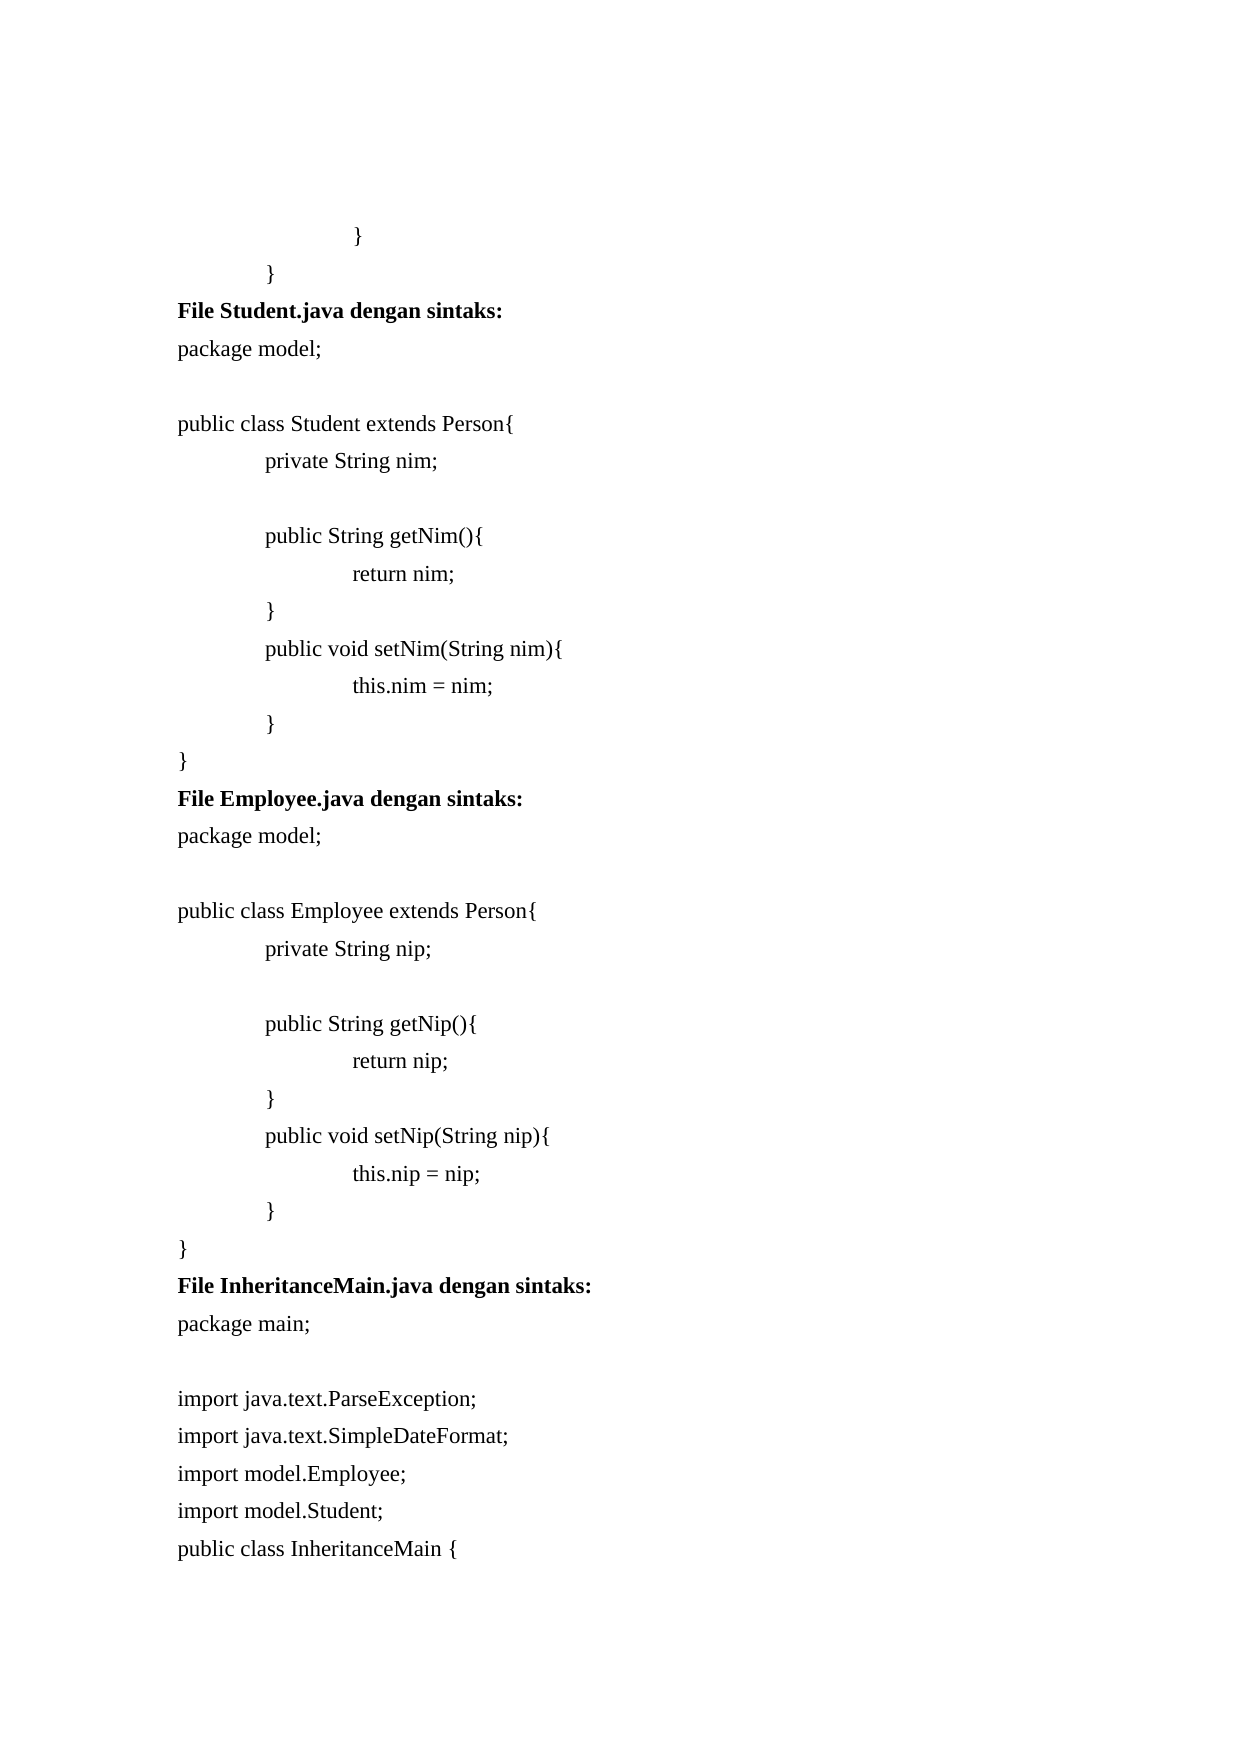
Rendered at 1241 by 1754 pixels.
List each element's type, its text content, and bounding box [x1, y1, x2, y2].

text File Student.java dengan sintaks: [177, 292, 1063, 329]
text return nim; [177, 554, 1063, 592]
text import model.Student; [177, 1492, 1063, 1529]
text } [177, 217, 1063, 254]
text package model; [177, 329, 1063, 367]
text } [177, 704, 1063, 742]
text } [177, 1229, 1063, 1267]
text public class Student extends Person{ [177, 404, 1063, 442]
text } [177, 742, 1063, 779]
text return nip; [177, 1042, 1063, 1079]
text File Employee.java dengan sintaks: [177, 779, 1063, 817]
text } [177, 592, 1063, 629]
text import java.text.SimpleDateFormat; [177, 1417, 1063, 1454]
text private String nim; [177, 442, 1063, 479]
text package main; [177, 1304, 1063, 1342]
text private String nip; [177, 929, 1063, 967]
text import java.text.ParseException; [177, 1379, 1063, 1417]
text public String getNip(){ [177, 1004, 1063, 1042]
text this.nim = nim; [177, 667, 1063, 704]
text } [177, 254, 1063, 292]
text package model; [177, 817, 1063, 854]
text } [177, 1192, 1063, 1229]
text this.nip = nip; [177, 1154, 1063, 1192]
text } [177, 1079, 1063, 1117]
text public void setNim(String nim){ [177, 629, 1063, 667]
text File InheritanceMain.java dengan sintaks: [177, 1267, 1063, 1304]
text public class Employee extends Person{ [177, 892, 1063, 929]
text public class InheritanceMain { [177, 1529, 1063, 1567]
text import model.Employee; [177, 1454, 1063, 1492]
text public String getNim(){ [177, 517, 1063, 554]
text public void setNip(String nip){ [177, 1117, 1063, 1154]
